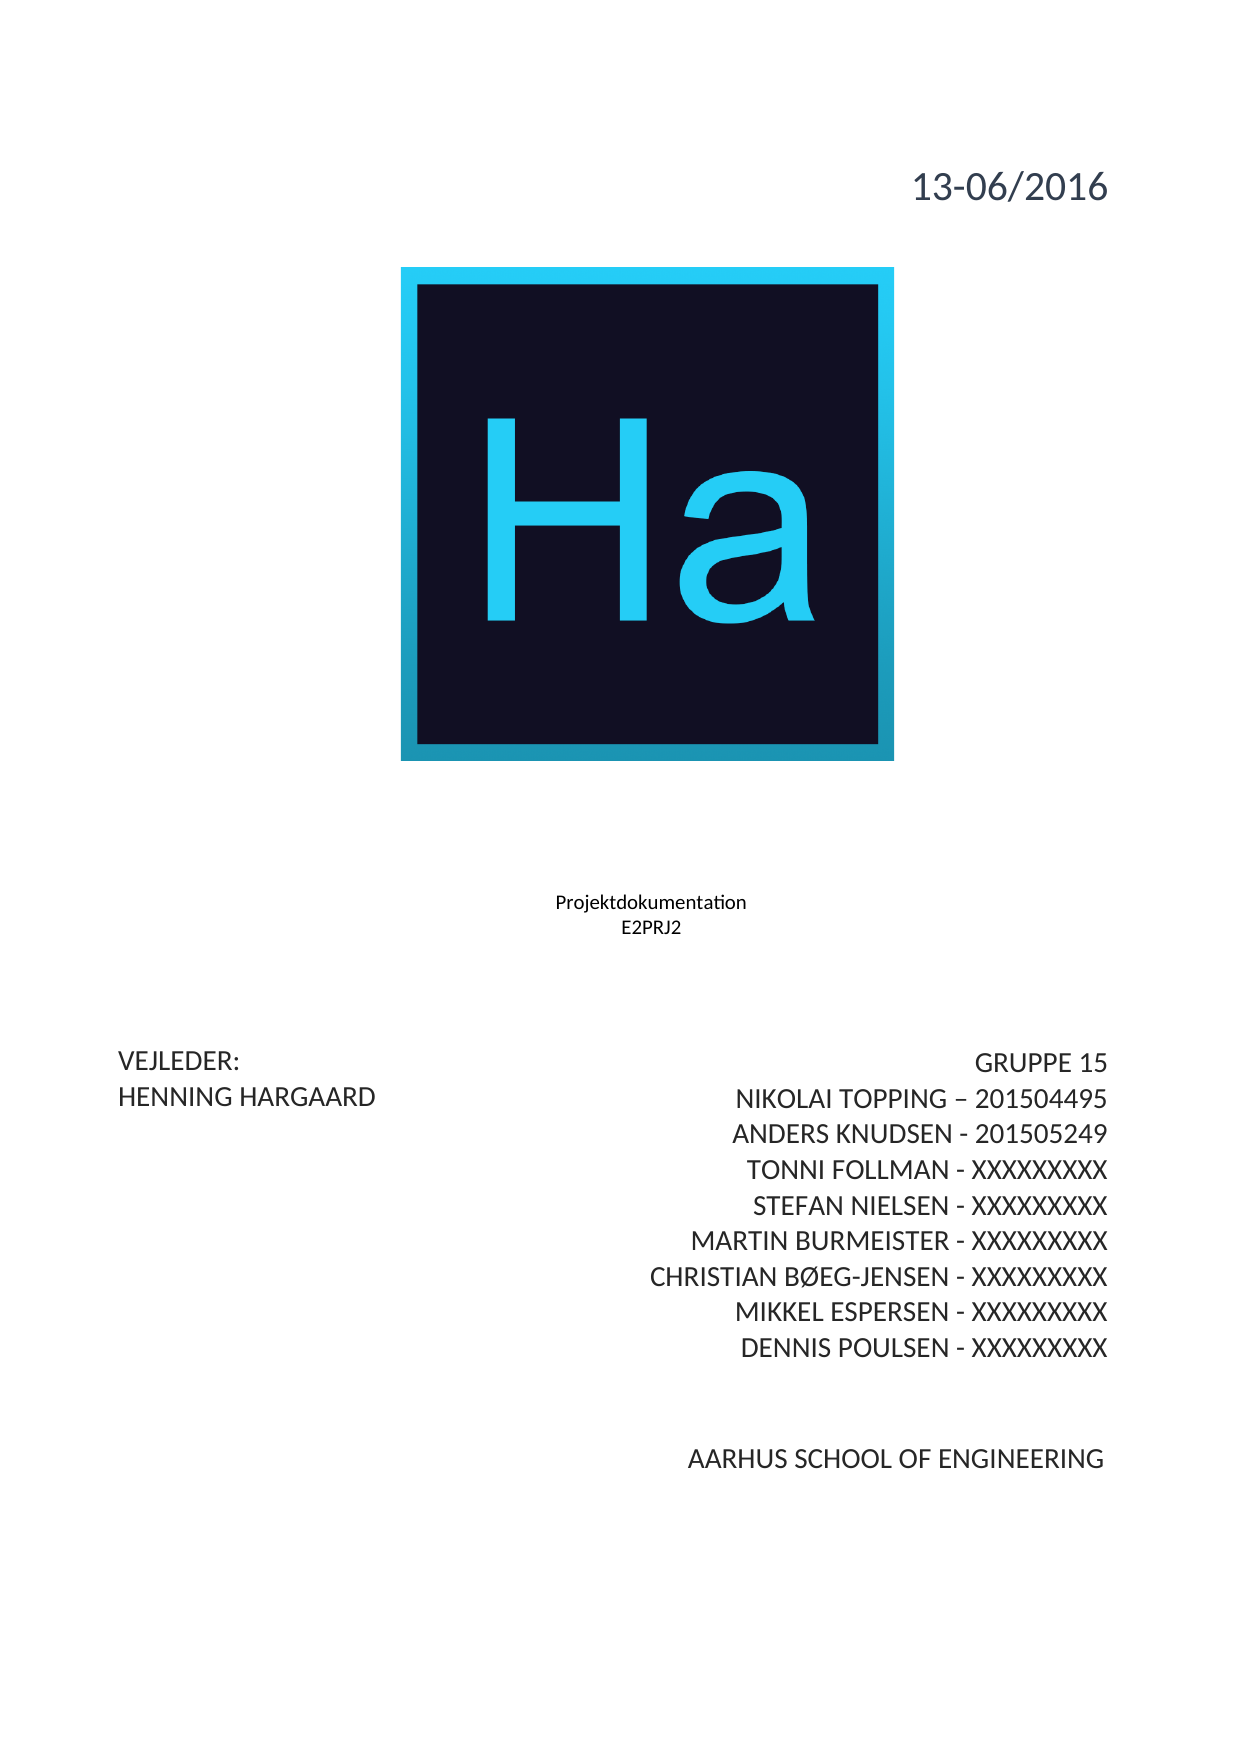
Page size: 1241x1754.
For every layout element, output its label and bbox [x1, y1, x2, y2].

picture [400, 267, 895, 761]
